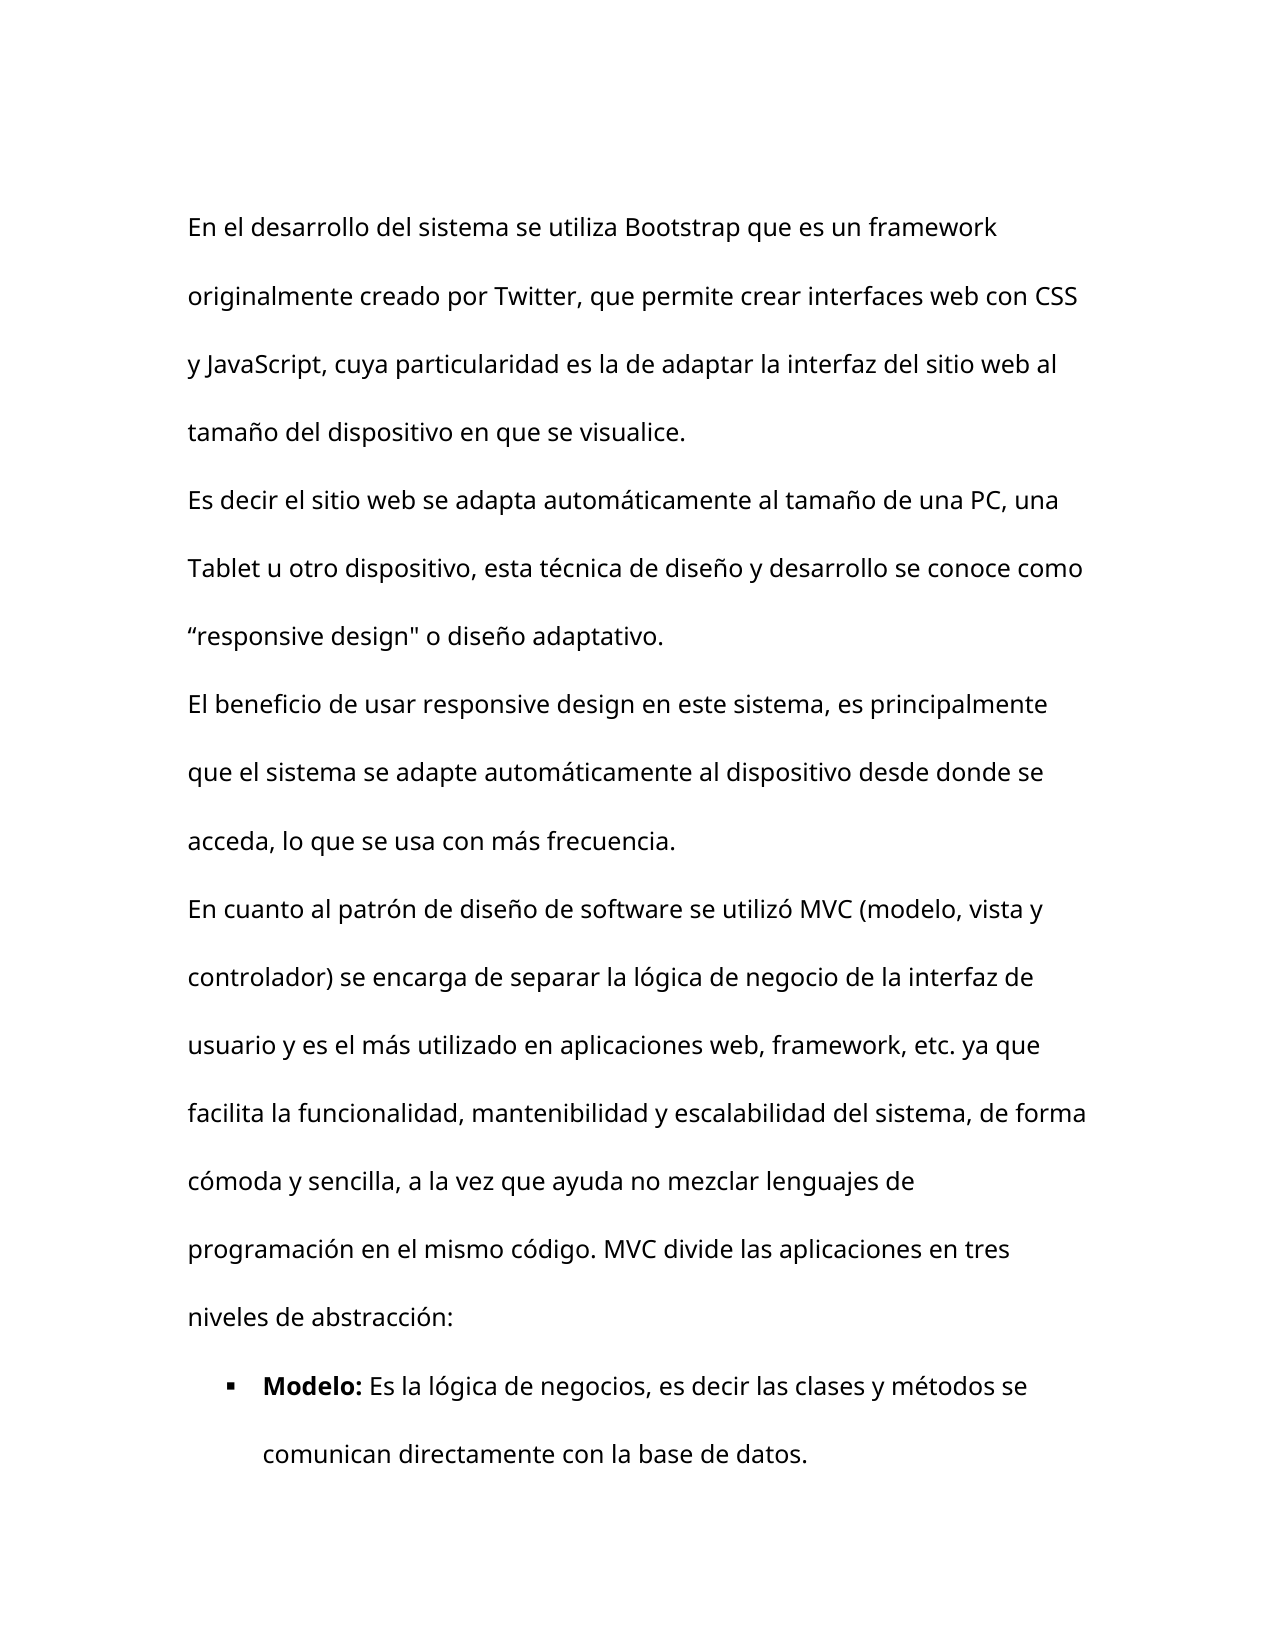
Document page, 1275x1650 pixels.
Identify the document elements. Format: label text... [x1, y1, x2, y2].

text Es decir el sitio web se adapta automáticamente al tamaño de una PC, una Tablet u otro dispositivo, esta técnica de diseño y desarrollo se conoce como “responsive design" o diseño adaptativo. [187, 482, 1087, 653]
text En el desarrollo del sistema se utiliza Bootstrap que es un framework originalmente creado por Twitter, que permite crear interfaces web con CSS y JavaScript, cuya particularidad es la de adaptar la interfaz del sitio web al tamaño del dispositivo en que se visualice. [187, 210, 1087, 448]
list Modelo: Es la lógica de negocios, es decir las clases y métodos se comunican directamente con la base de datos. [225, 1368, 1087, 1470]
text El beneficio de usar responsive design en este sistema, es principalmente que el sistema se adapte automáticamente al dispositivo desde donde se acceda, lo que se usa con más frecuencia. [187, 687, 1087, 857]
text En cuanto al patrón de diseño de software se utilizó MVC (modelo, vista y controlador) se encarga de separar la lógica de negocio de la interfaz de usuario y es el más utilizado en aplicaciones web, framework, etc. ya que facilita la funcionalidad, mantenibilidad y escalabilidad del sistema, de forma cómoda y sencilla, a la vez que ayuda no mezclar lenguajes de programación en el mismo código. MVC divide las aplicaciones en tres niveles de abstracción: [187, 891, 1087, 1334]
